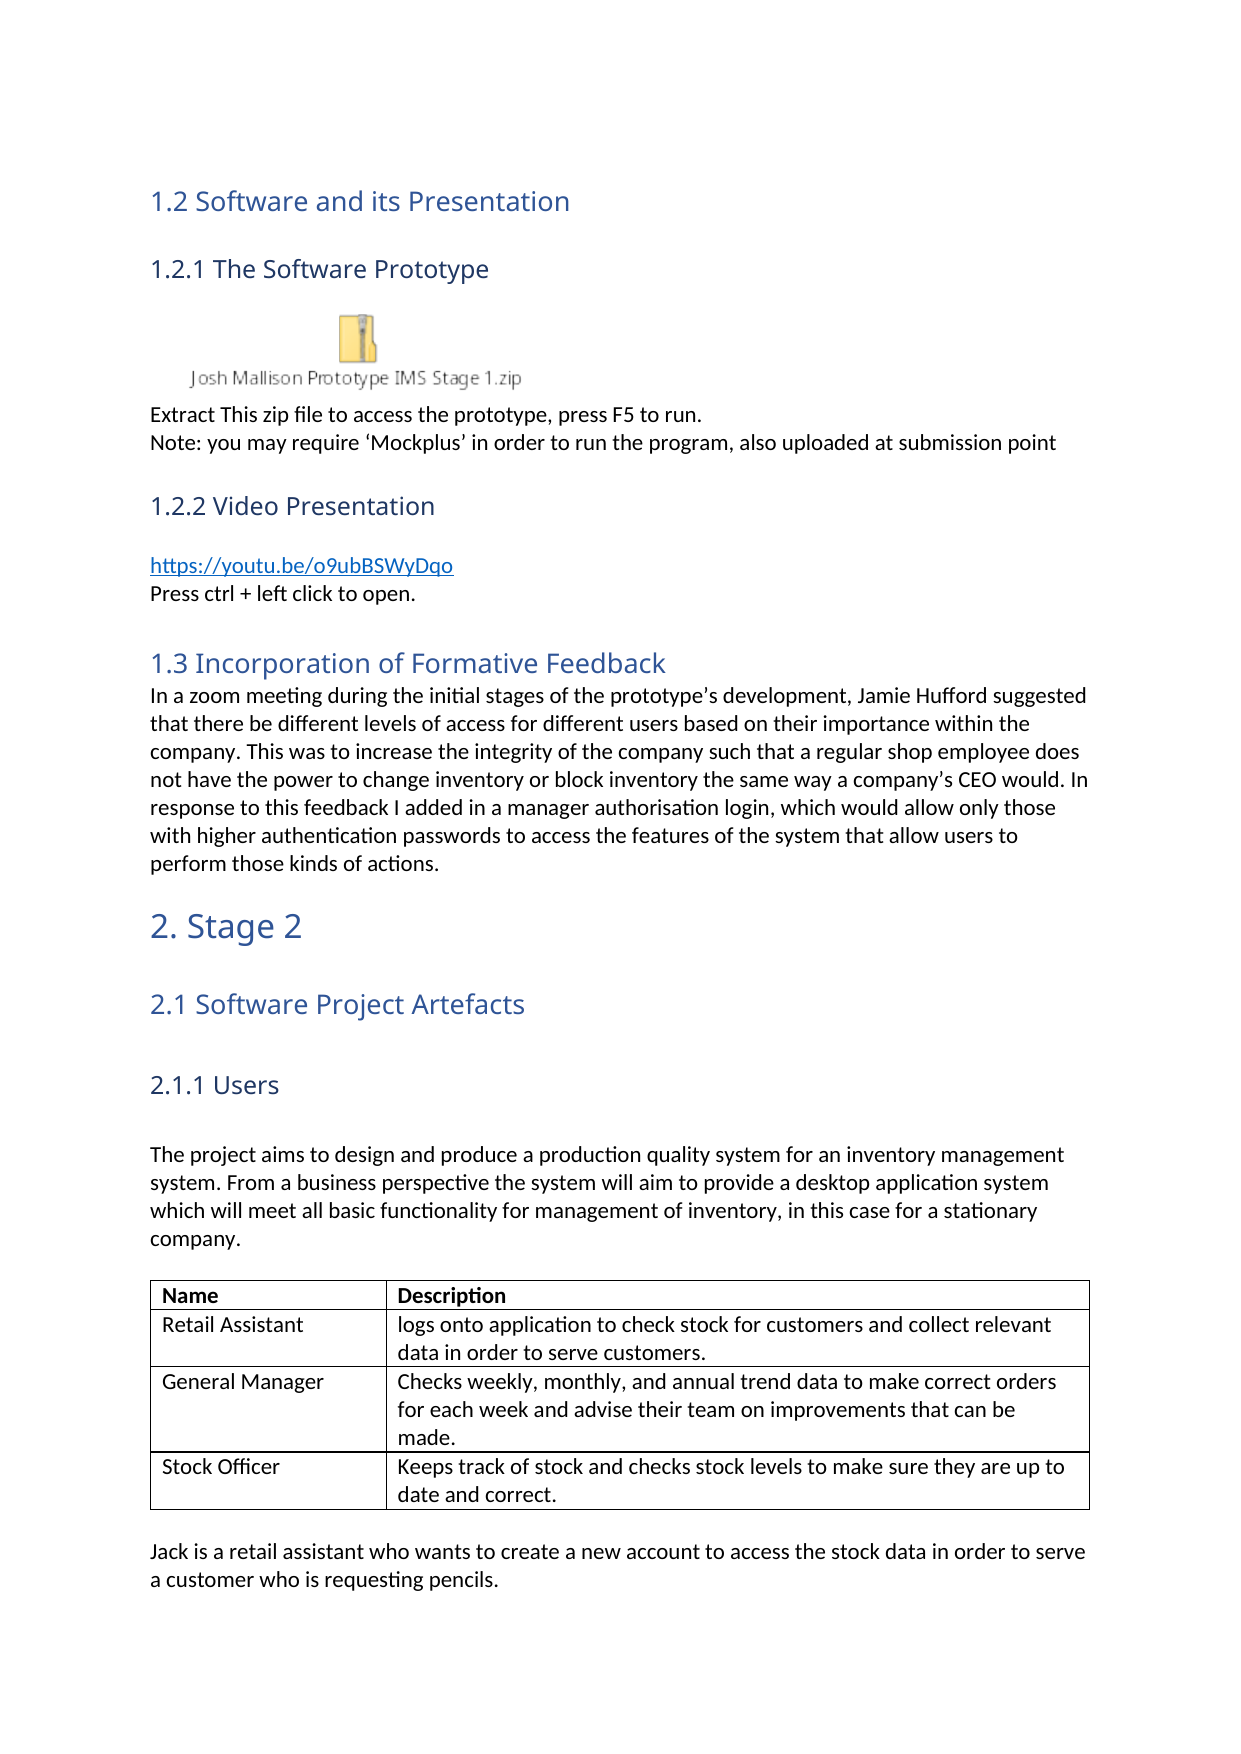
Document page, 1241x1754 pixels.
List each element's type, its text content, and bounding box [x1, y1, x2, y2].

table_cell logs onto application to check stock for customers and collect relevant data in order to serve customers. [387, 1310, 1089, 1366]
text Extract This zip file to access the prototype, press F5 to run. [150, 400, 1090, 428]
subtitle 2.1.1 Users [150, 1068, 1090, 1102]
subtitle 2. Stage 2 [150, 902, 1090, 948]
subtitle 1.2.1 The Software Prototype [150, 251, 1090, 285]
subtitle 1.2.2 Video Presentation [150, 489, 1090, 523]
text The project aims to design and produce a production quality system for an inventory management system. From a business perspective the system will aim to provide a desktop application system which will meet all basic functionality for management of inventory, in this case for a stationary company. [150, 1140, 1090, 1252]
text https://youtu.be/o9ubBSWyDqo [150, 551, 1090, 579]
text In a zoom meeting during the initial stages of the prototype’s development, Jamie Hufford suggested that there be different levels of access for different users based on their importance within the company. This was to increase the integrity of the company such that a regular shop employee does not have the power to change inventory or block inventory the same way a company’s CEO would. In response to this feedback I added in a manager authorisation login, which would allow only those with higher authentication passwords to access the features of the system that allow users to perform those kinds of actions. [150, 681, 1090, 877]
table_cell Stock Officer [151, 1453, 386, 1508]
text Press ctrl + left click to open. [150, 579, 1090, 607]
table_cell General Manager [151, 1367, 386, 1451]
table_cell Retail Assistant [151, 1310, 386, 1366]
table_cell Keeps track of stock and checks stock levels to make sure they are up to date and correct. [387, 1453, 1089, 1508]
table_header Name [151, 1281, 386, 1309]
text Jack is a retail assistant who wants to create a new account to access the stock data in order to serve a customer who is requesting pencils. [150, 1537, 1090, 1593]
table_cell Checks weekly, monthly, and annual trend data to make correct orders for each week and advise their team on improvements that can be made. [387, 1367, 1089, 1451]
table_header Description [387, 1281, 1089, 1309]
subtitle 2.1 Software Project Artefacts [150, 986, 1090, 1022]
subtitle 1.2 Software and its Presentation [150, 182, 1090, 219]
text Note: you may require ‘Mockplus’ in order to run the program, also uploaded at submission point [150, 428, 1090, 456]
subtitle 1.3 Incorporation of Formative Feedback [150, 644, 1090, 681]
